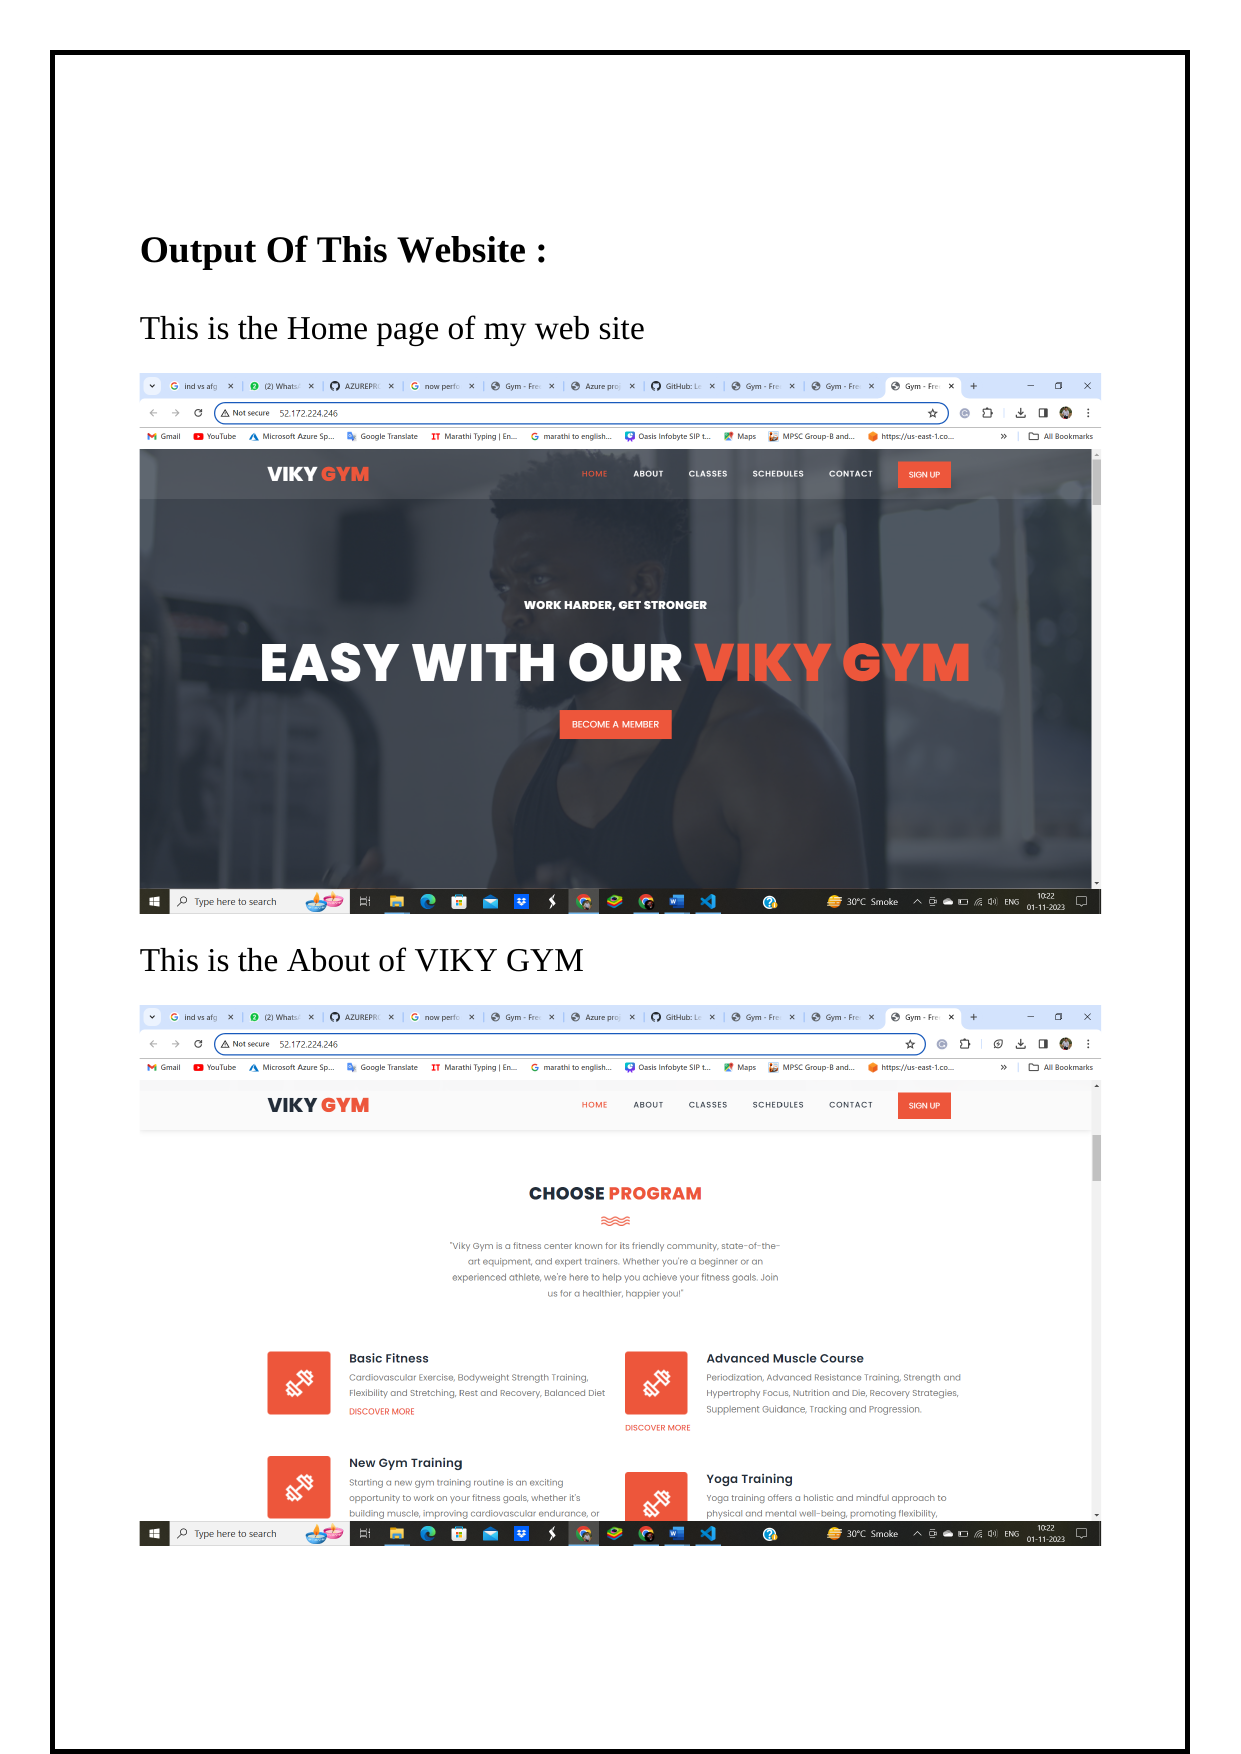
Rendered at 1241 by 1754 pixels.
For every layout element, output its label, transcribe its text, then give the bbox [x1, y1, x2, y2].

picture [139, 1005, 1102, 1546]
text Output Of This Website : [139, 227, 1101, 270]
picture [139, 373, 1102, 914]
text This is the About of VIKY GYM [139, 940, 1101, 979]
text This is the Home page of my web site [139, 308, 1101, 347]
